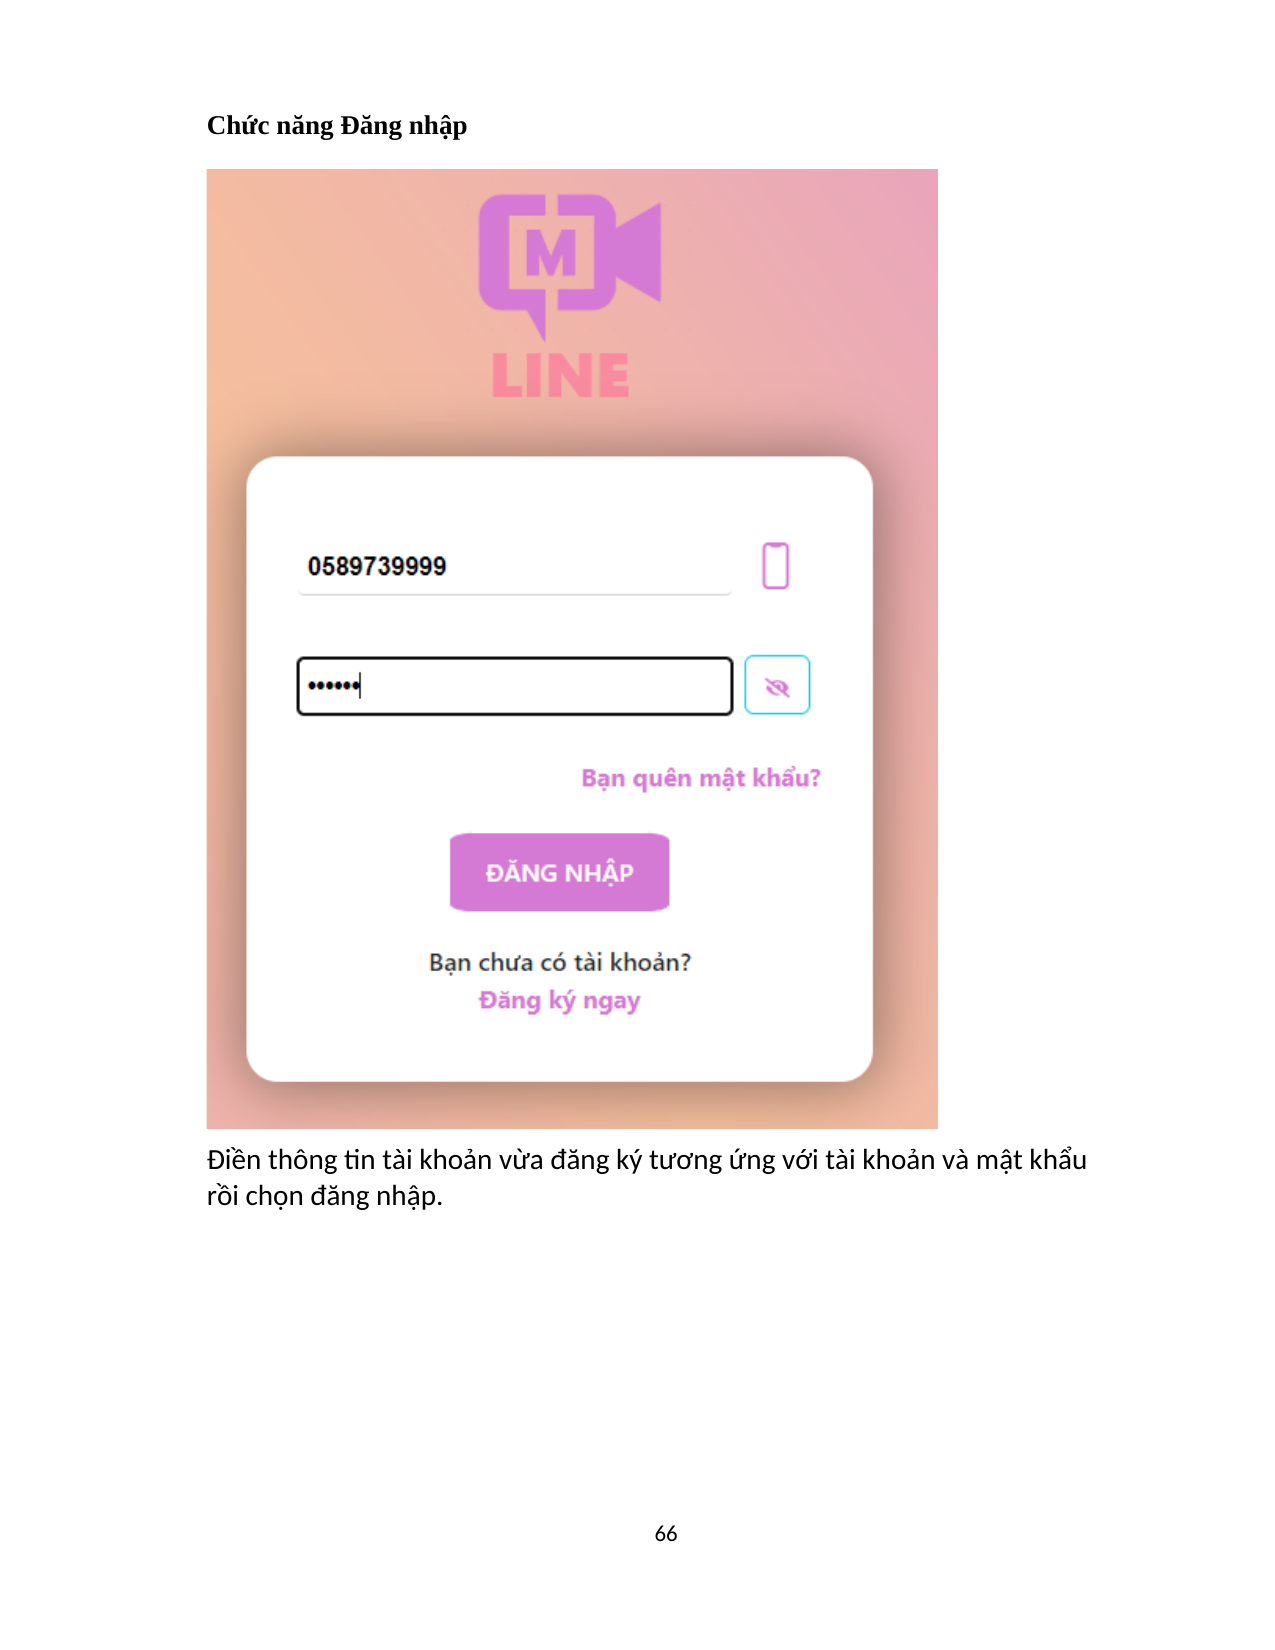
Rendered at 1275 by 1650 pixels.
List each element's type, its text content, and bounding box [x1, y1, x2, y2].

subtitle Chức năng Đăng nhập [207, 109, 1125, 140]
text Điền thông tin tài khoản vừa đăng ký tương ứng với tài khoản và mật khẩu rồi chọn đăng nhập. [207, 1141, 1125, 1213]
picture [206, 169, 938, 1129]
